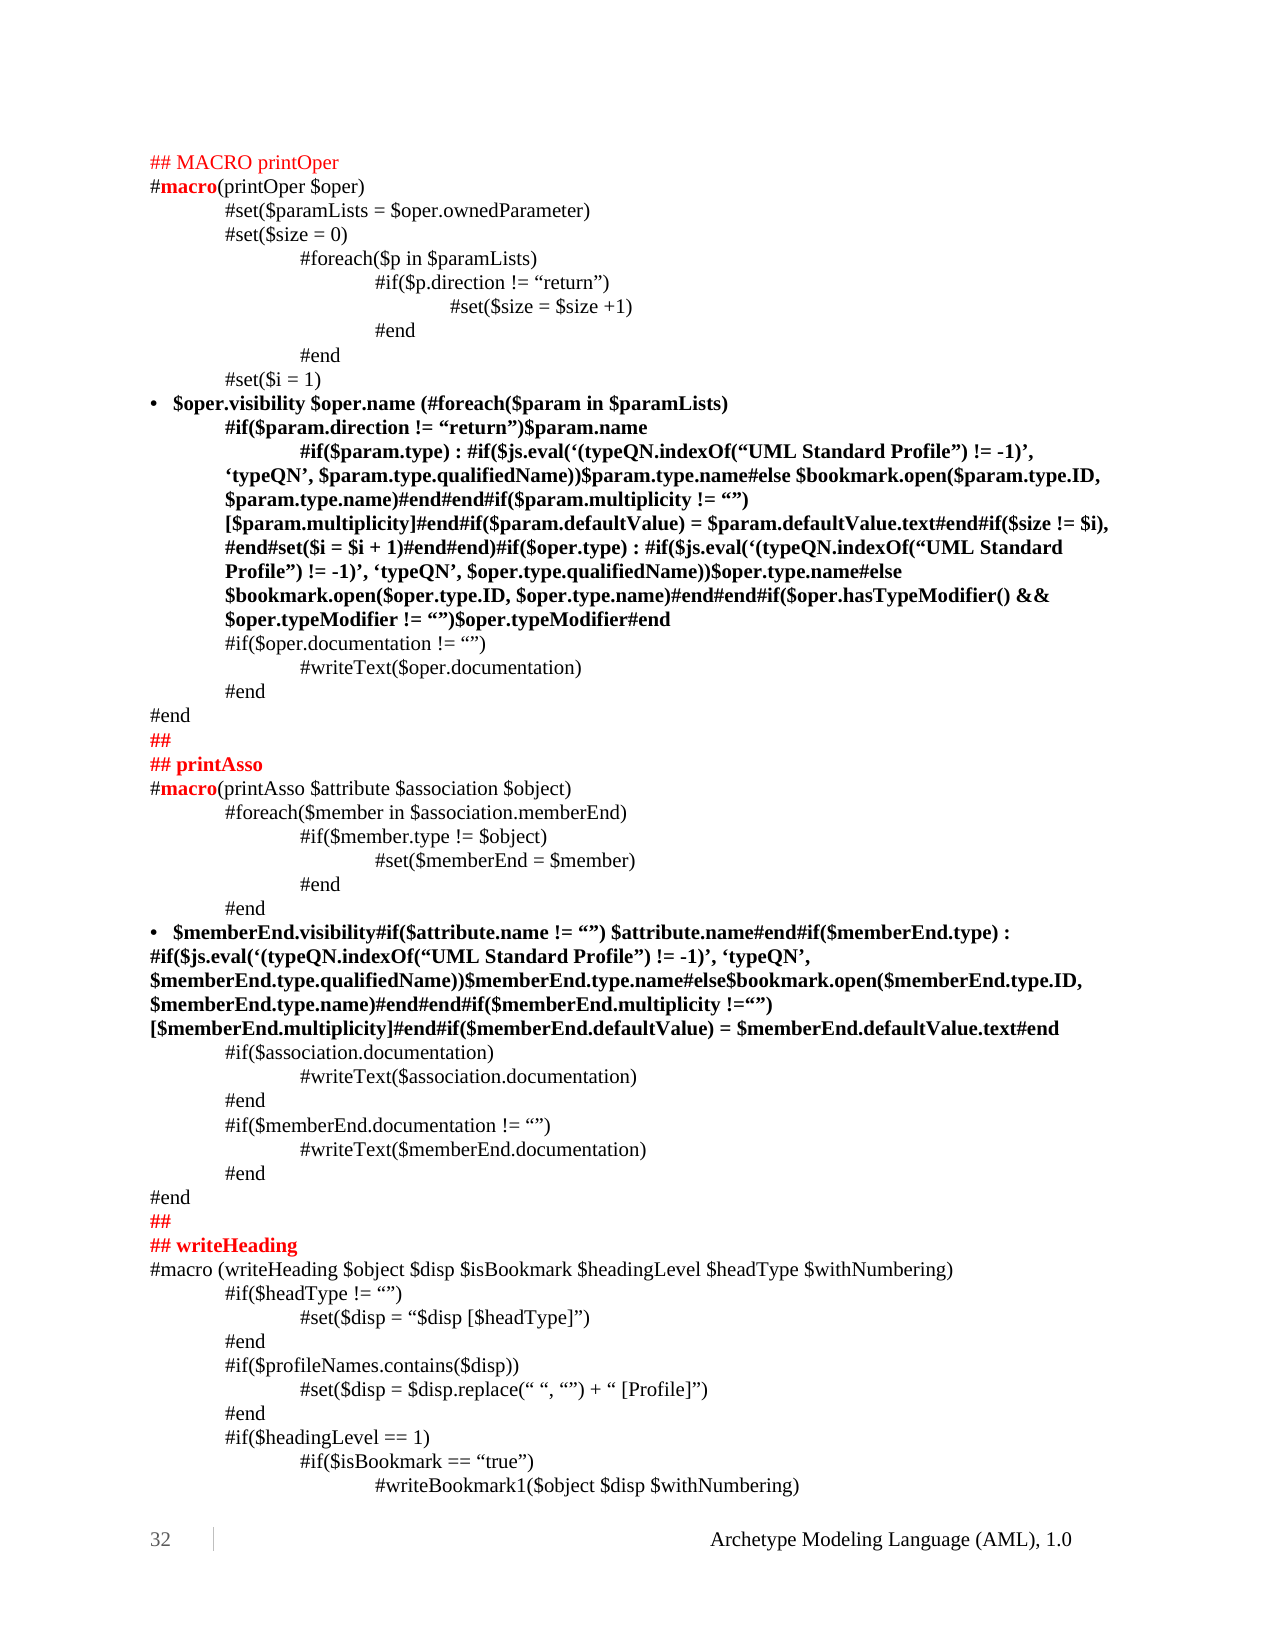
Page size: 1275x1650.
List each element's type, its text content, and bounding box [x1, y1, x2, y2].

text #if($association.documentation) [225, 1040, 1125, 1064]
text #foreach($p in $paramLists) [225, 246, 1125, 270]
text ## printAsso [150, 752, 1125, 776]
text #end [225, 1088, 1125, 1112]
text #set($size = $size +1) [375, 294, 1125, 318]
text #set($paramLists = $oper.ownedParameter) [150, 198, 1125, 222]
text #if($headType != “”) [225, 1281, 1125, 1305]
text #if($param.type) : #if($js.eval(‘(typeQN.indexOf(“UML Standard Profile”) != -1)’, ‘typeQN’, $param.type.qualifiedName))$param.type.name#else $bookmark.open($param.type.ID, $param.type.name)#end#end#if($param.multiplicity != “”) [$param.multiplicity]#end#if($param.defaultValue) = $param.defaultValue.text#end#if($size != $i), #end#set($i = $i + 1)#end#end)#if($oper.type) : #if($js.eval(‘(typeQN.indexOf(“UML Standard Profile”) != -1)’, ‘typeQN’, $oper.type.qualifiedName))$oper.type.name#else $bookmark.open($oper.type.ID, $oper.type.name)#end#end#if($oper.hasTypeModifier() && $oper.typeModifier != “”)$oper.typeModifier#end [225, 439, 1125, 631]
text • $oper.visibility $oper.name (#foreach($param in $paramLists) [150, 391, 1125, 415]
text ## writeHeading [150, 1233, 1125, 1257]
text #end [225, 1401, 1125, 1425]
text #writeText($memberEnd.documentation) [300, 1137, 1125, 1161]
text #writeText($oper.documentation) [300, 655, 1125, 679]
text #if($profileNames.contains($disp)) [225, 1353, 1125, 1377]
text #writeText($association.documentation) [300, 1064, 1125, 1088]
text #end [225, 1161, 1125, 1185]
text #set($size = 0) [150, 222, 1125, 246]
text #set($disp = “$disp [$headType]”) [300, 1305, 1125, 1329]
text #macro(printOper $oper) [150, 174, 1125, 198]
text #if($member.type != $object) [300, 824, 1125, 848]
text ## [150, 1209, 1125, 1233]
text #end [225, 679, 1125, 703]
text #end [225, 342, 1125, 367]
text #set($memberEnd = $member) [375, 848, 1125, 872]
text #macro (writeHeading $object $disp $isBookmark $headingLevel $headType $withNumbering) [150, 1257, 1125, 1281]
text #if($isBookmark == “true”) [300, 1449, 1125, 1473]
text #set($disp = $disp.replace(“ “, “”) + “ [Profile]”) [300, 1377, 1125, 1401]
text #set($i = 1) [225, 367, 1125, 391]
text ## MACRO printOper [150, 150, 1125, 174]
text #foreach($member in $association.memberEnd) [225, 800, 1125, 824]
text #end [150, 1185, 1125, 1209]
text #if($memberEnd.documentation != “”) [225, 1112, 1125, 1137]
text ## [150, 727, 1125, 752]
text #end [150, 703, 1125, 727]
text #macro(printAsso $attribute $association $object) [150, 776, 1125, 800]
text #end [225, 1329, 1125, 1353]
text #if($oper.documentation != “”) [225, 631, 1125, 655]
text #end [300, 318, 1125, 342]
text #if($headingLevel == 1) [225, 1425, 1125, 1449]
text #end [225, 896, 1125, 920]
text #end [300, 872, 1125, 896]
text • $memberEnd.visibility#if($attribute.name != “”) $attribute.name#end#if($memberEnd.type) : #if($js.eval(‘(typeQN.indexOf(“UML Standard Profile”) != -1)’, ‘typeQN’,$memberEnd.type.qualifiedName))$memberEnd.type.name#else$bookmark.open($memberEnd.type.ID,$memberEnd.type.name)#end#end#if($memberEnd.multiplicity !=“”)[$memberEnd.multiplicity]#end#if($memberEnd.defaultValue) = $memberEnd.defaultValue.text#end [150, 920, 1125, 1040]
text #if($param.direction != “return”)$param.name [150, 415, 1125, 439]
text #if($p.direction != “return”) [300, 270, 1125, 294]
text #writeBookmark1($object $disp $withNumbering) [375, 1473, 1125, 1497]
